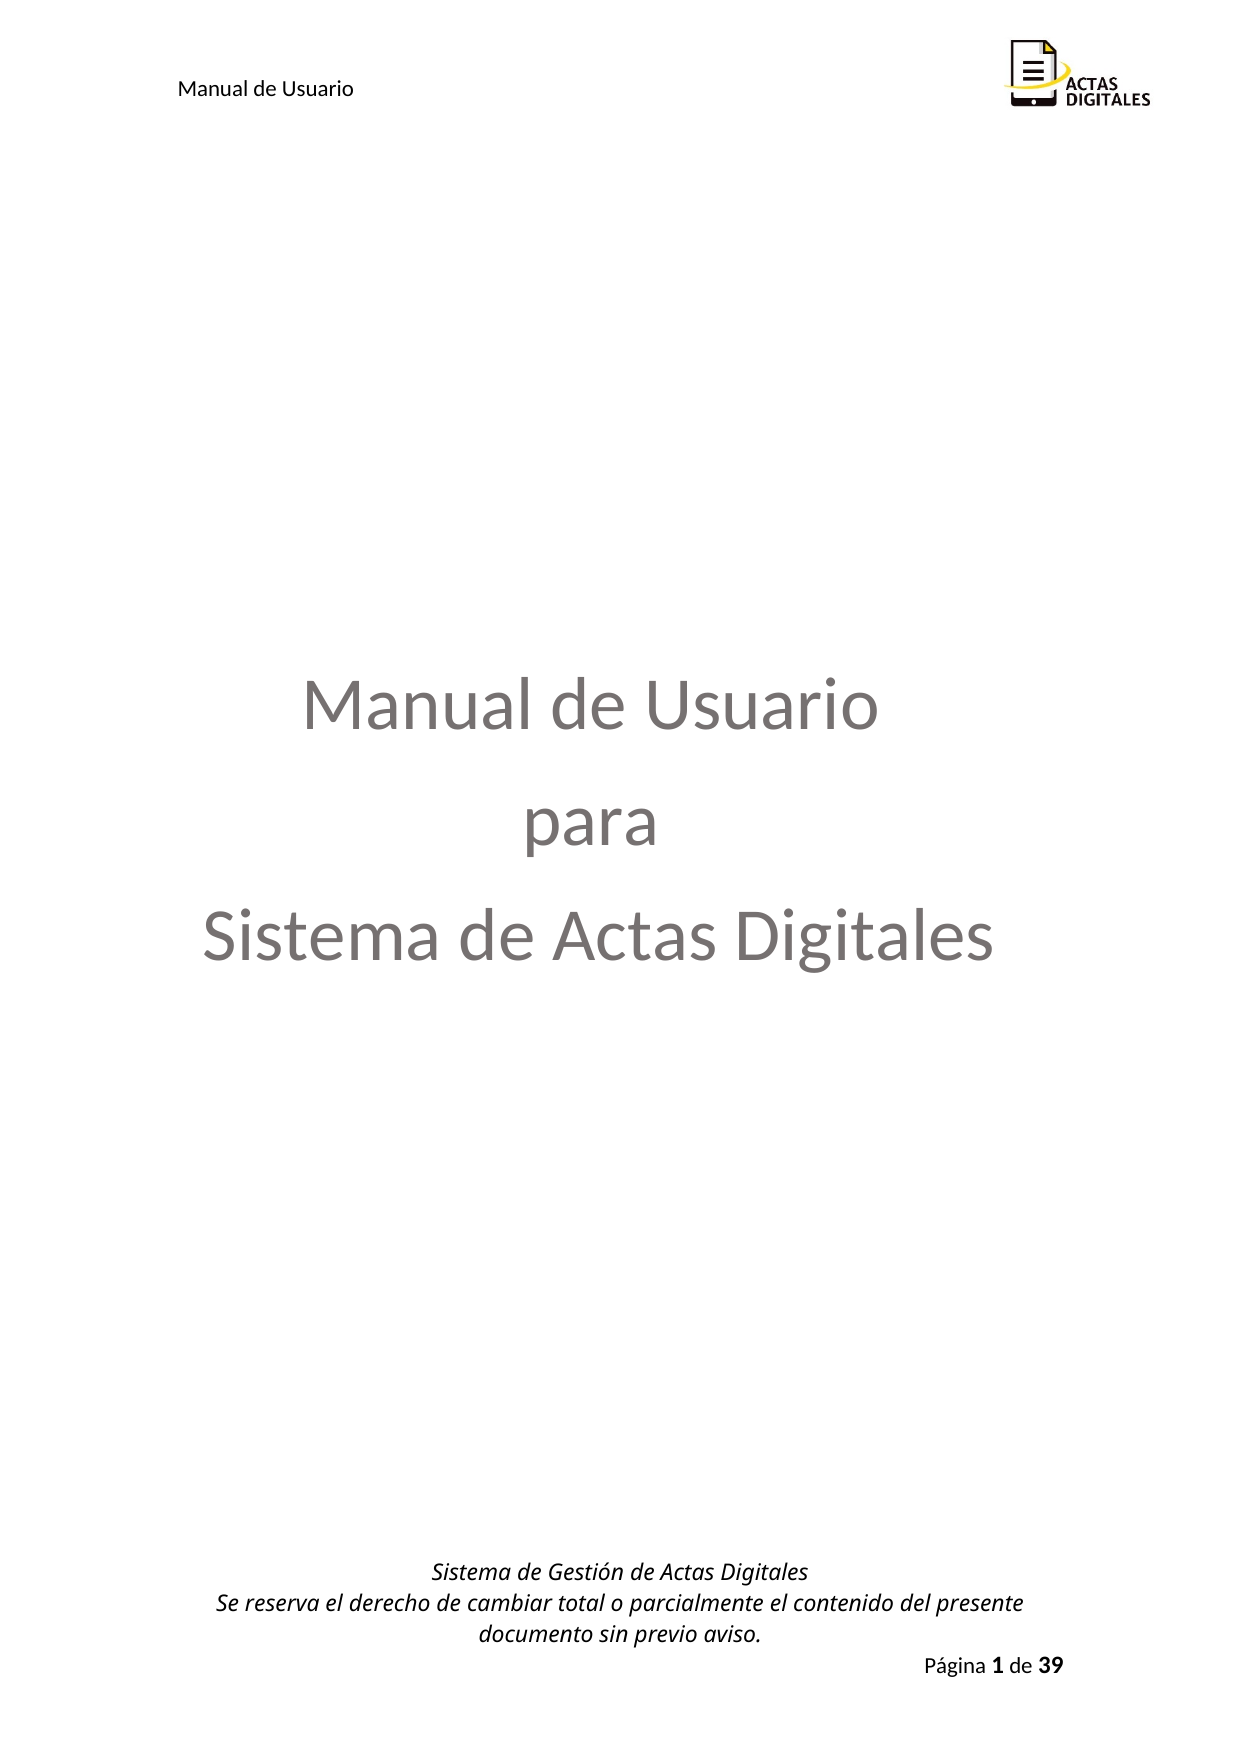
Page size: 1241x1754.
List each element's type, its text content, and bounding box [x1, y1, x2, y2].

picture [1003, 34, 1161, 114]
text para [118, 772, 1063, 864]
text Sistema de Actas Digitales [118, 888, 1063, 979]
text Manual de Usuario [118, 657, 1063, 748]
